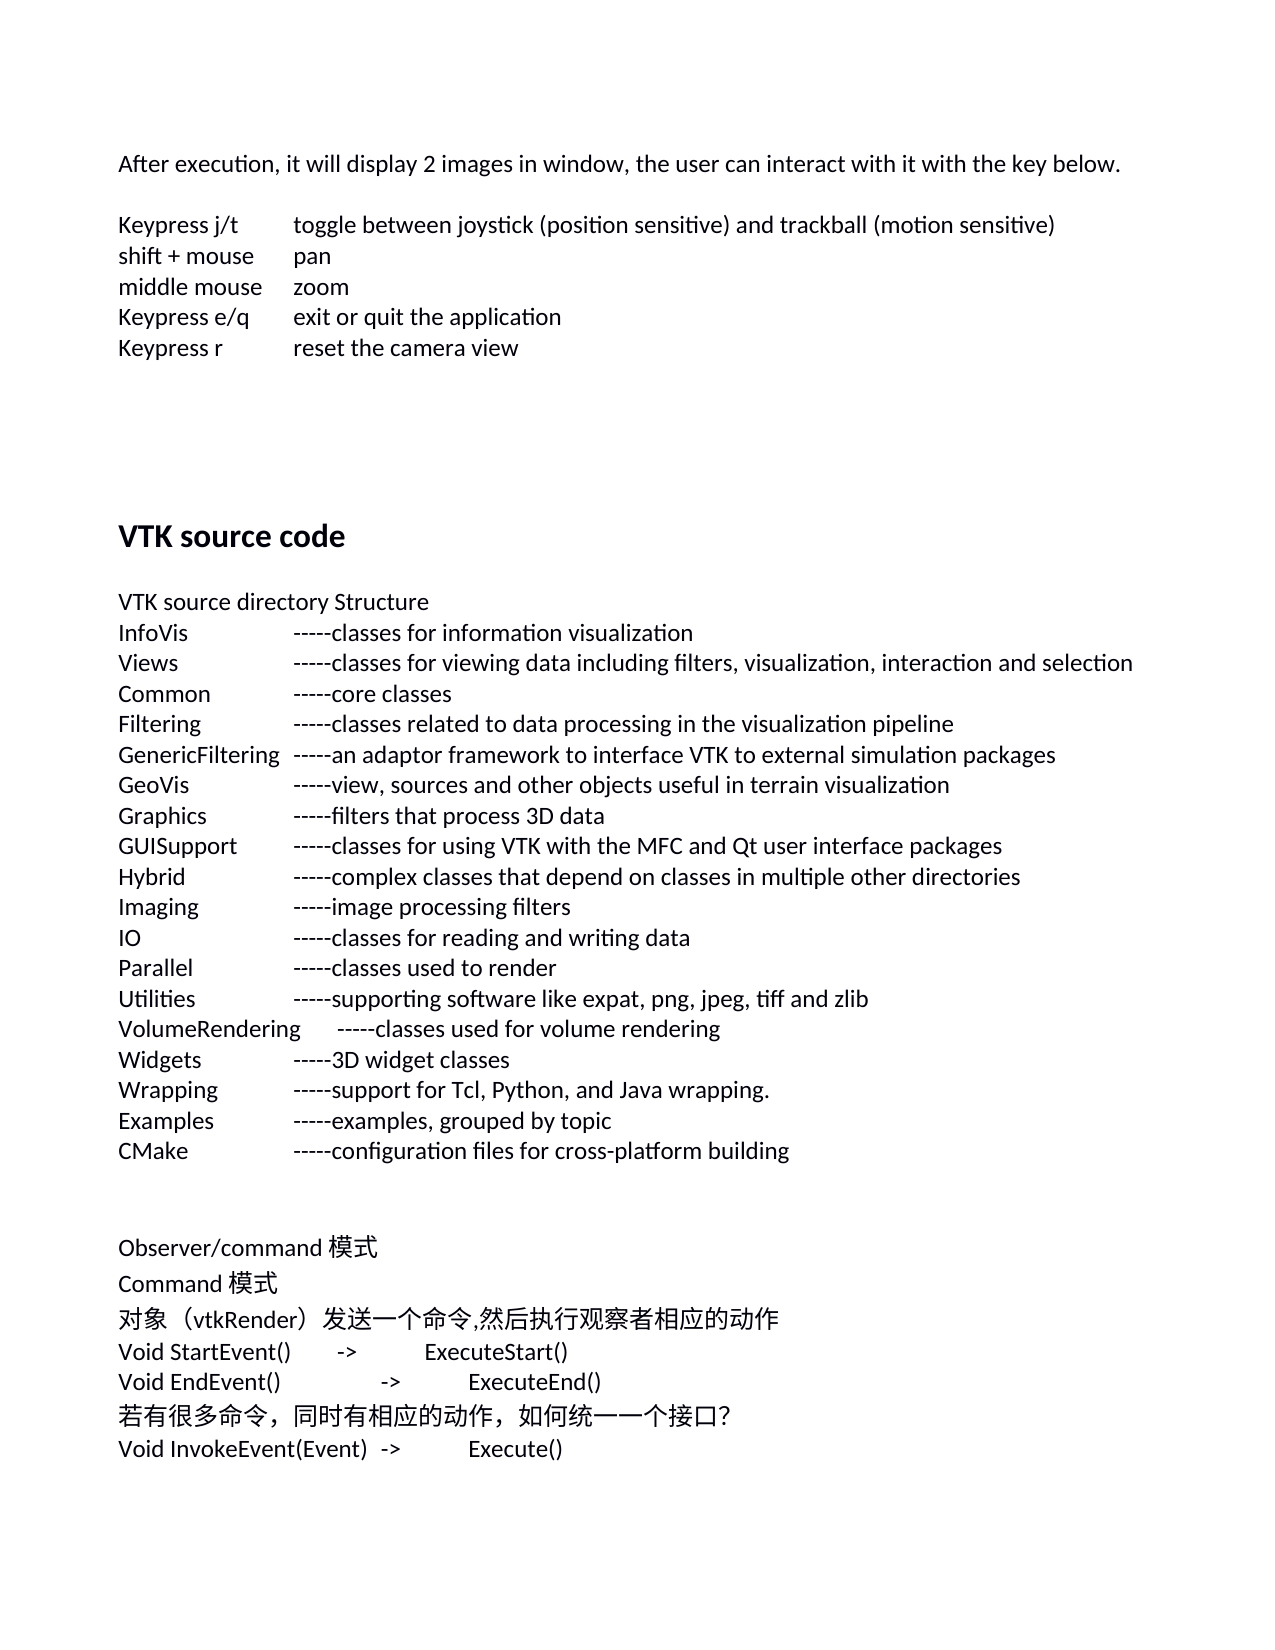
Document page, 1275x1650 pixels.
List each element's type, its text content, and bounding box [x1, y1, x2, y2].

text Parallel -----classes used to render [118, 952, 1157, 983]
text Graphics -----filters that process 3D data [118, 800, 1157, 830]
text GeoVis -----view, sources and other objects useful in terrain visualization [118, 769, 1157, 800]
text Keypress j/t toggle between joystick (position sensitive) and trackball (motion sensitive) [118, 210, 1157, 240]
text Widgets -----3D widget classes [118, 1044, 1157, 1074]
text Wrapping -----support for Tcl, Python, and Java wrapping. [118, 1074, 1157, 1105]
text Hybrid -----complex classes that depend on classes in multiple other directories [118, 861, 1157, 891]
text VTK source directory Structure [118, 586, 1157, 617]
text Common -----core classes [118, 678, 1157, 708]
text Command 模式 [118, 1263, 1157, 1299]
text CMake -----configuration files for cross-platform building [118, 1136, 1157, 1166]
text Examples -----examples, grouped by topic [118, 1105, 1157, 1136]
text Observer/command 模式 [118, 1227, 1157, 1263]
text After execution, it will display 2 images in window, the user can interact with it with the key below. [118, 149, 1157, 179]
text InfoVis -----classes for information visualization [118, 617, 1157, 647]
text VolumeRendering -----classes used for volume rendering [118, 1013, 1157, 1044]
text Void StartEvent() -> ExecuteStart() [118, 1336, 1157, 1366]
text GenericFiltering -----an adaptor framework to interface VTK to external simulation packages [118, 739, 1157, 769]
text Keypress e/q exit or quit the application [118, 301, 1157, 332]
text Imaging -----image processing filters [118, 891, 1157, 922]
text GUISupport -----classes for using VTK with the MFC and Qt user interface packages [118, 830, 1157, 861]
text Void EndEvent() -> ExecuteEnd() [118, 1366, 1157, 1397]
text Void InvokeEvent(Event) -> Execute() [118, 1433, 1157, 1464]
text IO -----classes for reading and writing data [118, 922, 1157, 952]
text 对象（vtkRender）发送一个命令,然后执行观察者相应的动作 [118, 1299, 1157, 1336]
text Views -----classes for viewing data including filters, visualization, interaction and selection [118, 647, 1157, 678]
text Utilities -----supporting software like expat, png, jpeg, tiff and zlib [118, 983, 1157, 1013]
text 若有很多命令，同时有相应的动作，如何统一一个接口？ [118, 1397, 1157, 1433]
text middle mouse zoom [118, 271, 1157, 301]
text shift + mouse pan [118, 240, 1157, 271]
text Keypress r reset the camera view [118, 332, 1157, 362]
text Filtering -----classes related to data processing in the visualization pipeline [118, 708, 1157, 739]
subtitle VTK source code [118, 515, 1157, 556]
